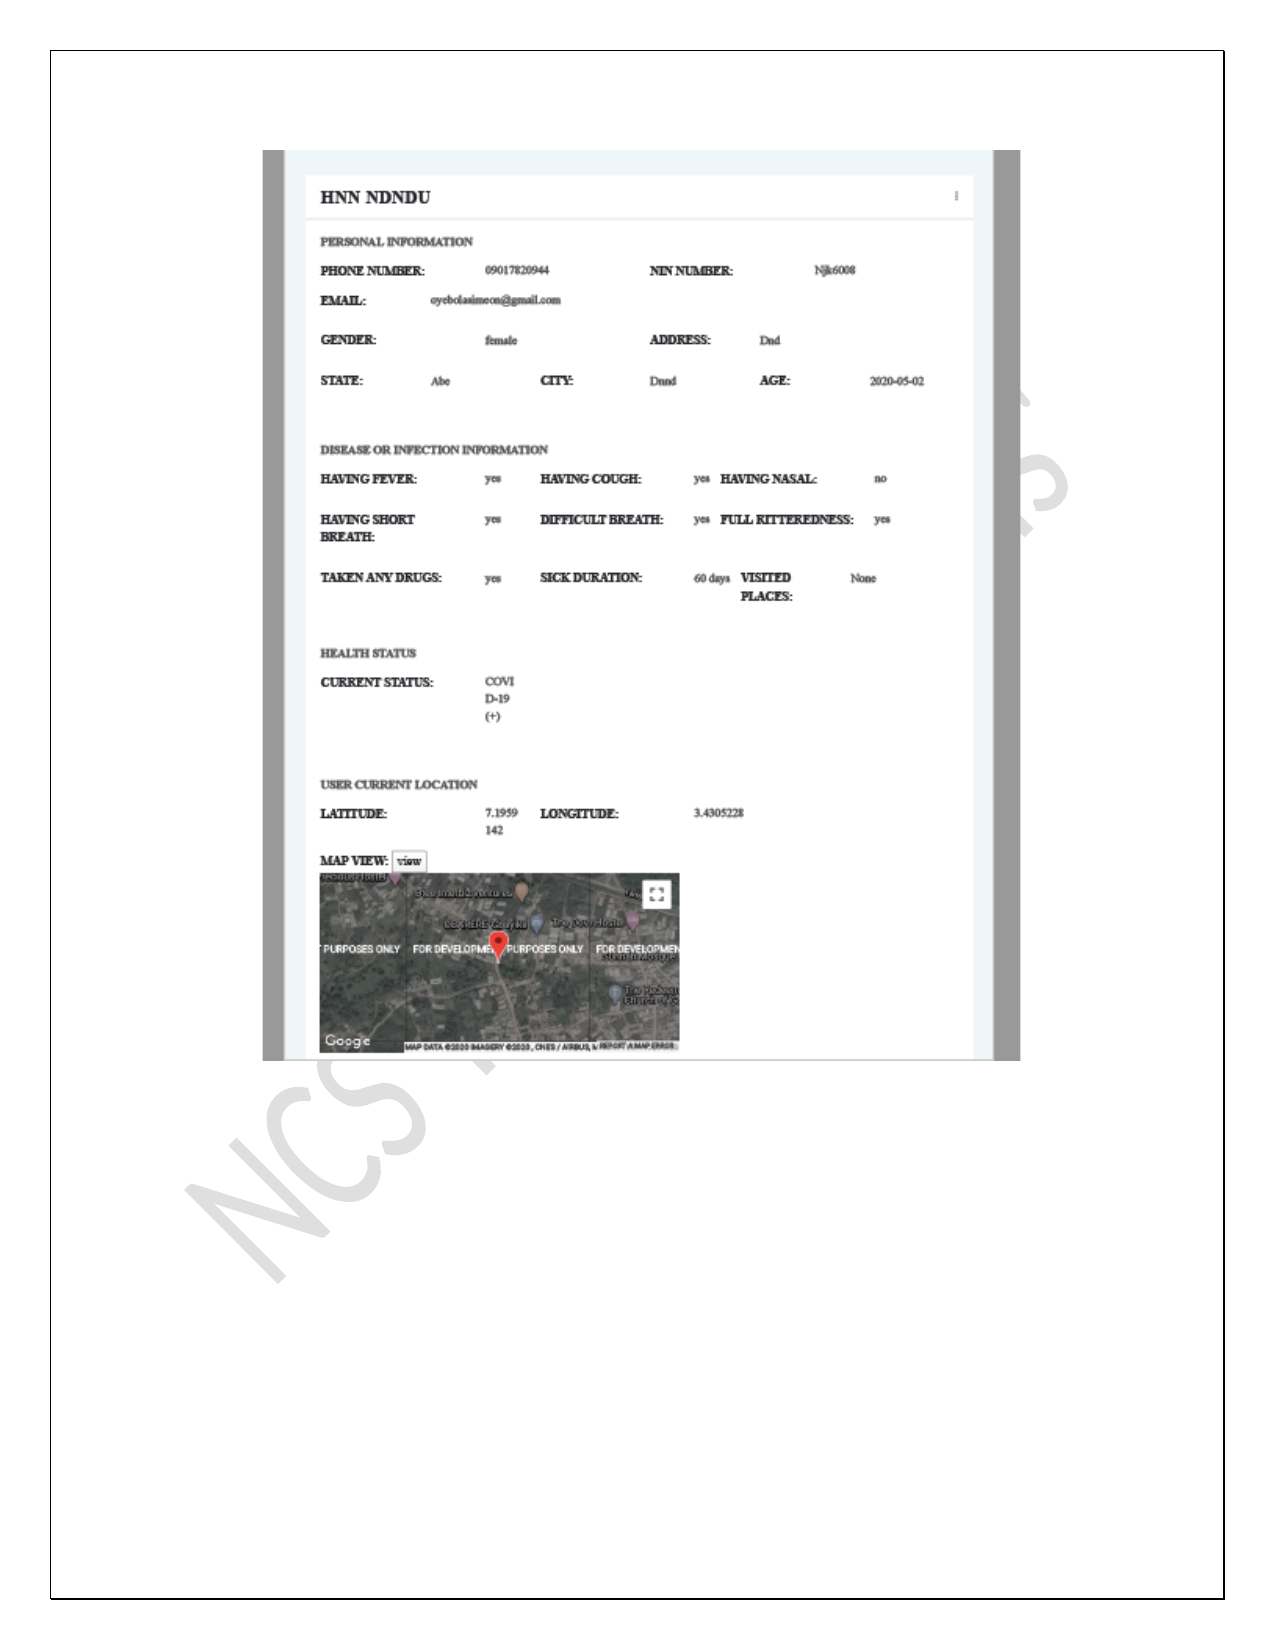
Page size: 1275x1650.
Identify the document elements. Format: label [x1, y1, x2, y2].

picture [262, 150, 1021, 1061]
